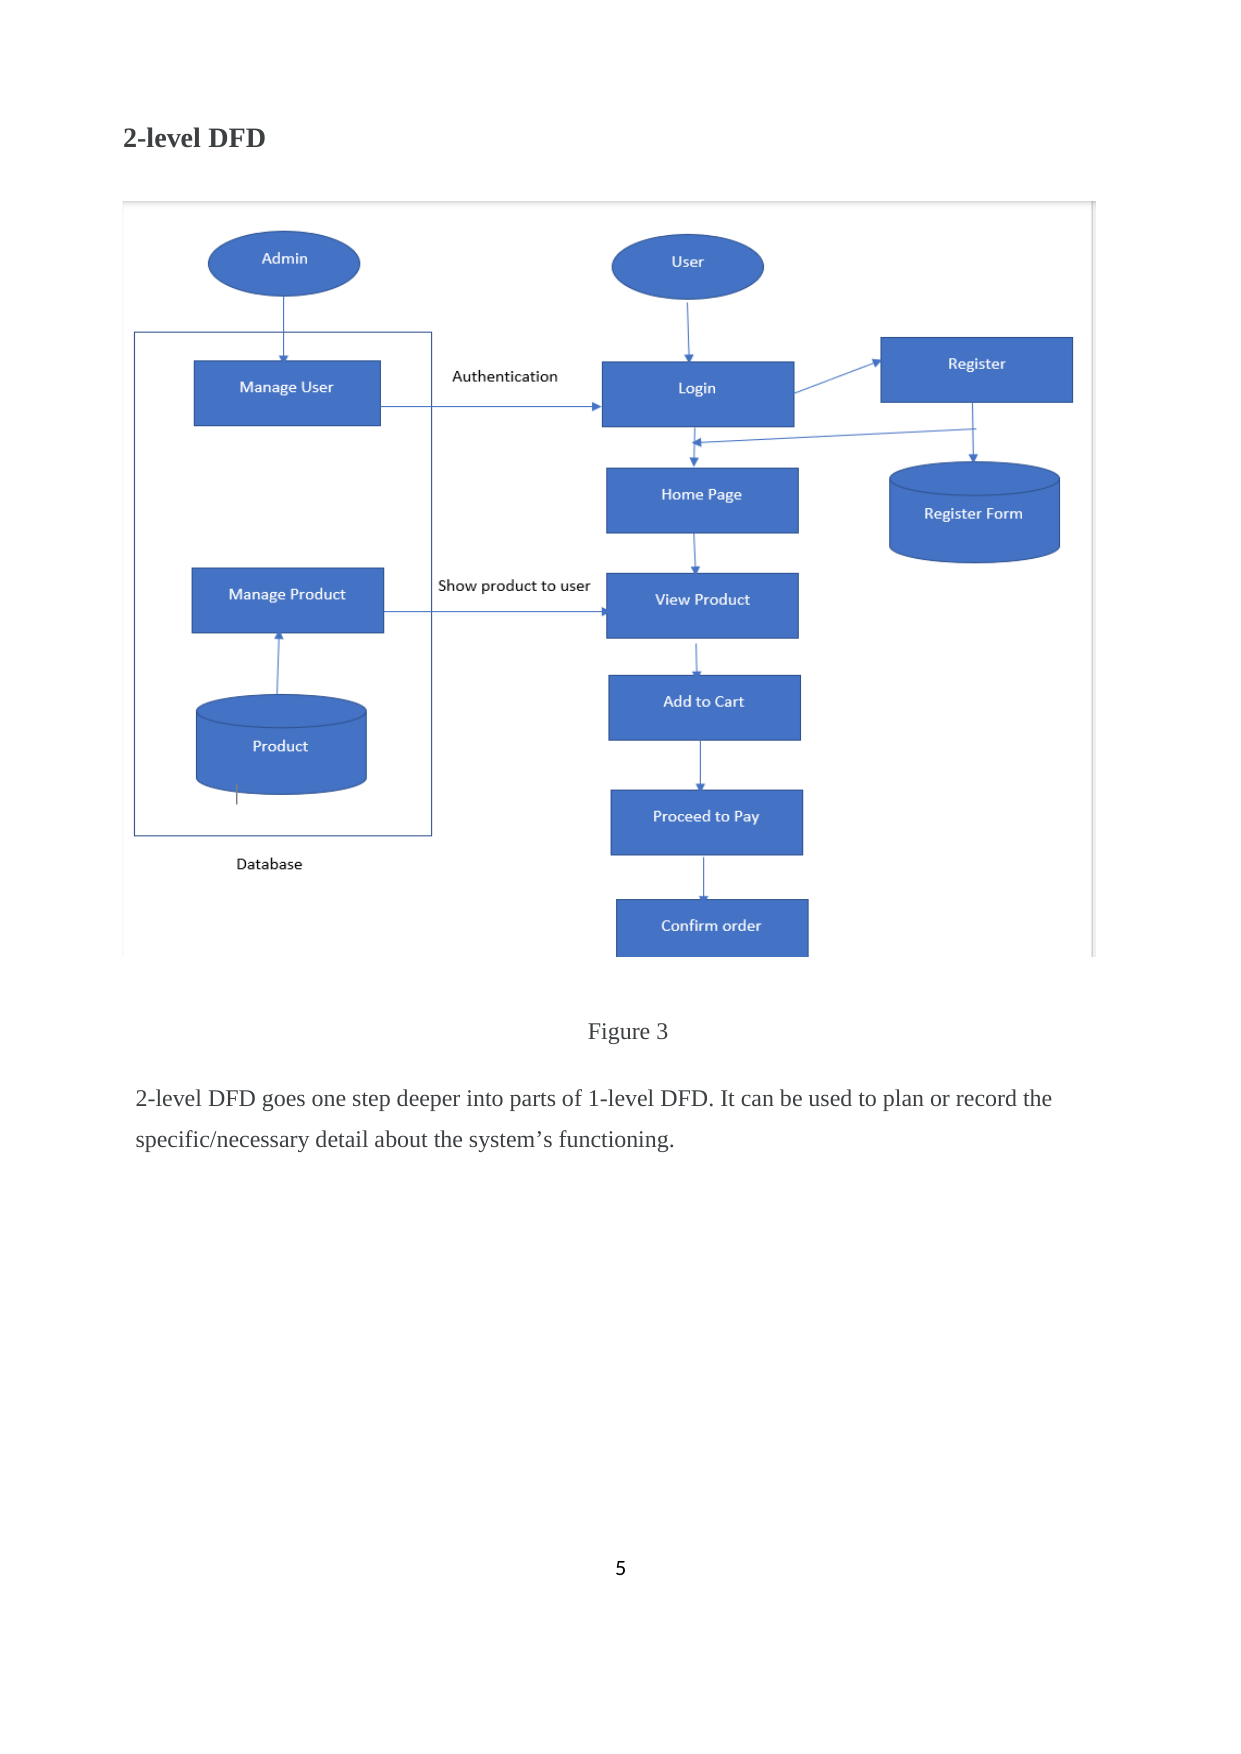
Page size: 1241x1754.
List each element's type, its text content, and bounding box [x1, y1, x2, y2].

picture [122, 201, 1096, 957]
subtitle 2-level DFD [123, 121, 1140, 153]
text 2-level DFD goes one step deeper into parts of 1-level DFD. It can be used to plan or record the specific/necessary detail about the system’s functioning. [135, 1084, 1103, 1153]
text Figure 3 [157, 1017, 1099, 1044]
